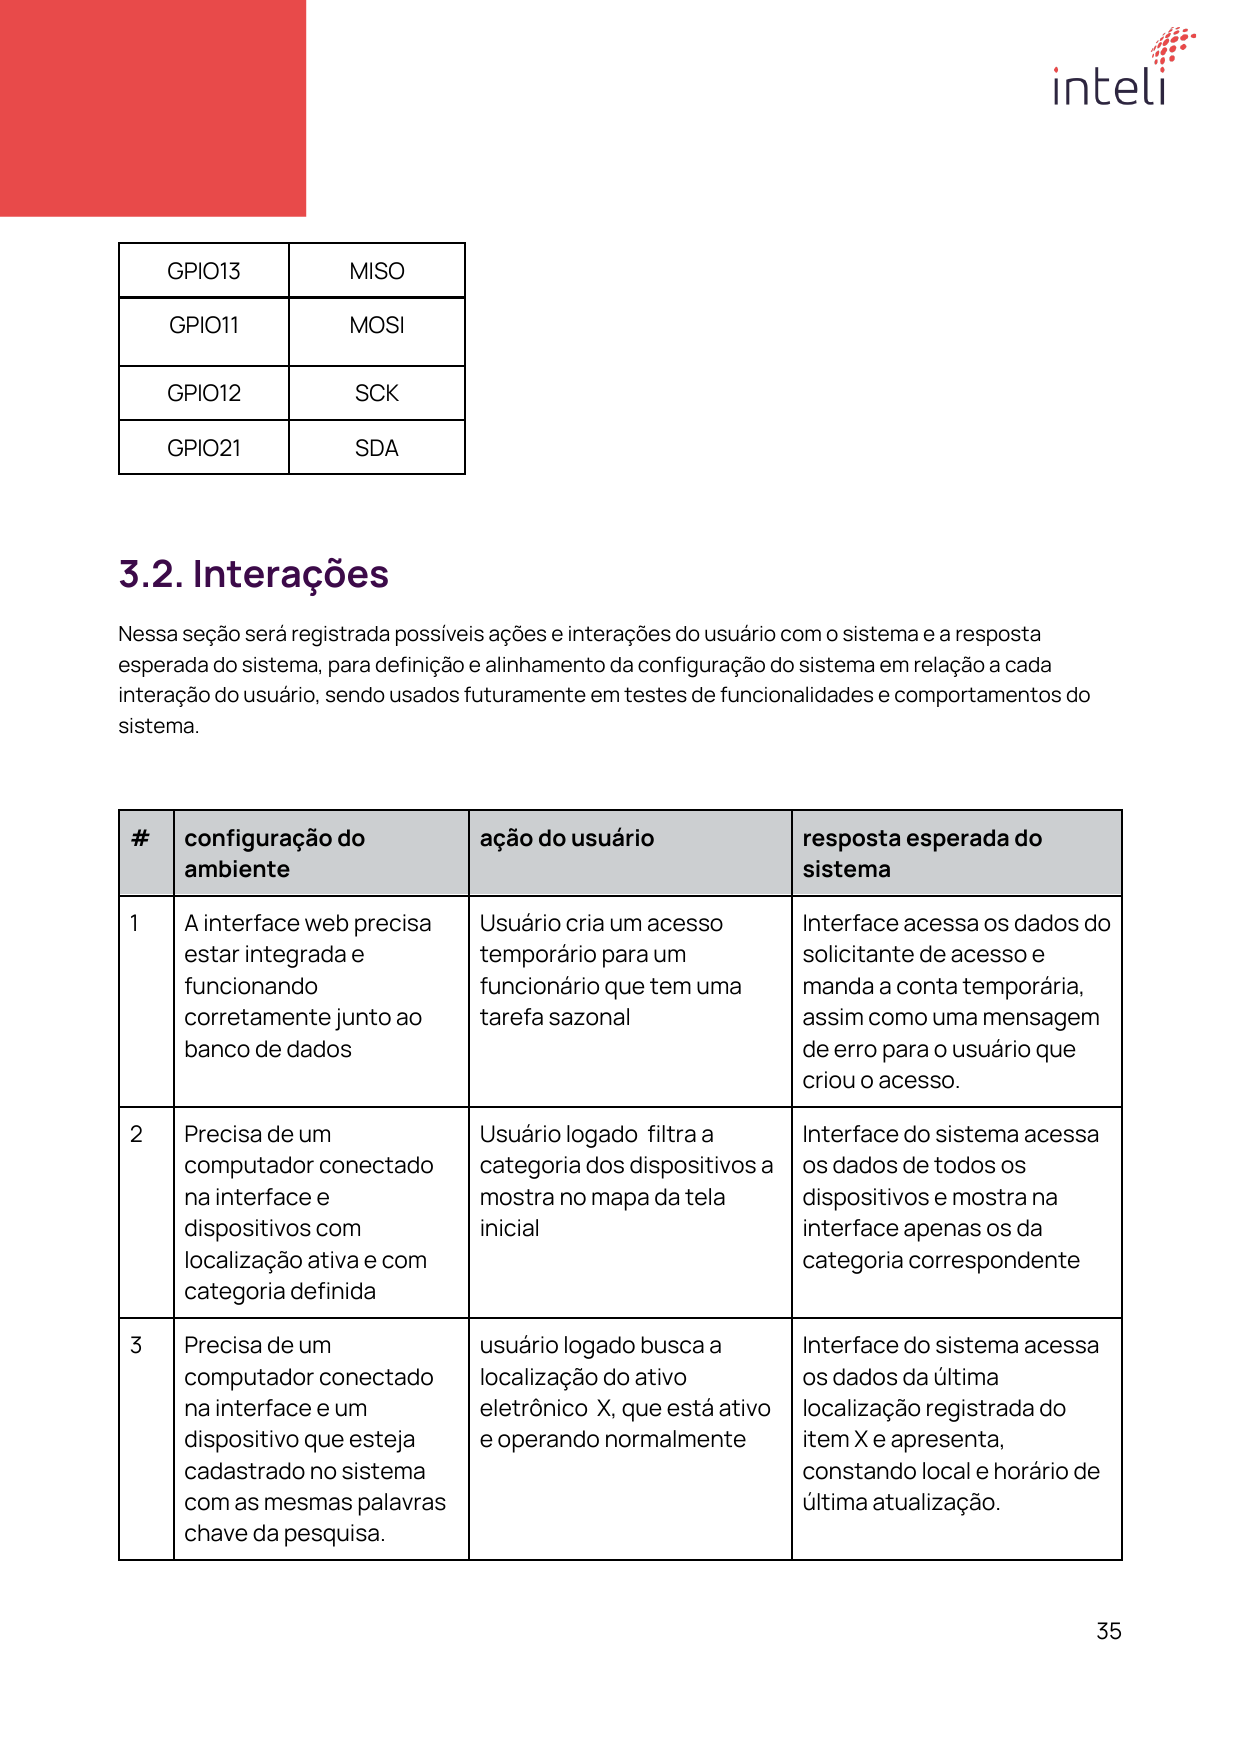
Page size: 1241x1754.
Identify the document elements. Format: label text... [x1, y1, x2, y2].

subtitle 3.2. Interações [118, 547, 1122, 598]
table_cell 1 [120, 897, 173, 1106]
table_header # [120, 811, 173, 894]
table_cell usuário logado busca a localização do ativo eletrônico X, que está ativo e operando normalmente [470, 1319, 791, 1559]
text Nessa seção será registrada possíveis ações e interações do usuário com o sistema e a resposta esperada do sistema, para definição e alinhamento da configuração do sistema em relação a cada interação do usuário, sendo usados futuramente em testes de funcionalidades e comportamentos do sistema. [118, 619, 1122, 739]
table_cell Usuário cria um acesso temporário para um funcionário que tem uma tarefa sazonal [470, 897, 791, 1106]
table_cell SDA [290, 421, 464, 473]
table_cell Interface do sistema acessa os dados de todos os dispositivos e mostra na interface apenas os da categoria correspondente [793, 1108, 1121, 1317]
table_cell SCK [290, 367, 464, 419]
table_header configuração do ambiente [175, 811, 468, 894]
table_cell GPIO11 [120, 299, 288, 365]
picture [1054, 27, 1197, 105]
table_cell Precisa de um computador conectado na interface e dispositivos com localização ativa e com categoria definida [175, 1108, 468, 1317]
table_header resposta esperada do sistema [793, 811, 1121, 894]
table_cell A interface web precisa estar integrada e funcionando corretamente junto ao banco de dados [175, 897, 468, 1106]
table_cell MISO [290, 244, 464, 296]
table_cell 3 [120, 1319, 173, 1559]
table_cell MOSI [290, 299, 464, 365]
picture [0, 0, 307, 217]
table_cell Interface acessa os dados do solicitante de acesso e manda a conta temporária, assim como uma mensagem de erro para o usuário que criou o acesso. [793, 897, 1121, 1106]
table_cell GPIO12 [120, 367, 288, 419]
table_header ação do usuário [470, 811, 791, 894]
table_cell 2 [120, 1108, 173, 1317]
table_cell Usuário logado filtra a categoria dos dispositivos a mostra no mapa da tela inicial [470, 1108, 791, 1317]
table_cell Precisa de um computador conectado na interface e um dispositivo que esteja cadastrado no sistema com as mesmas palavras chave da pesquisa. [175, 1319, 468, 1559]
table_cell GPIO13 [120, 244, 288, 296]
table_cell GPIO21 [120, 421, 288, 473]
table_cell Interface do sistema acessa os dados da última localização registrada do item X e apresenta, constando local e horário de última atualização. [793, 1319, 1121, 1559]
